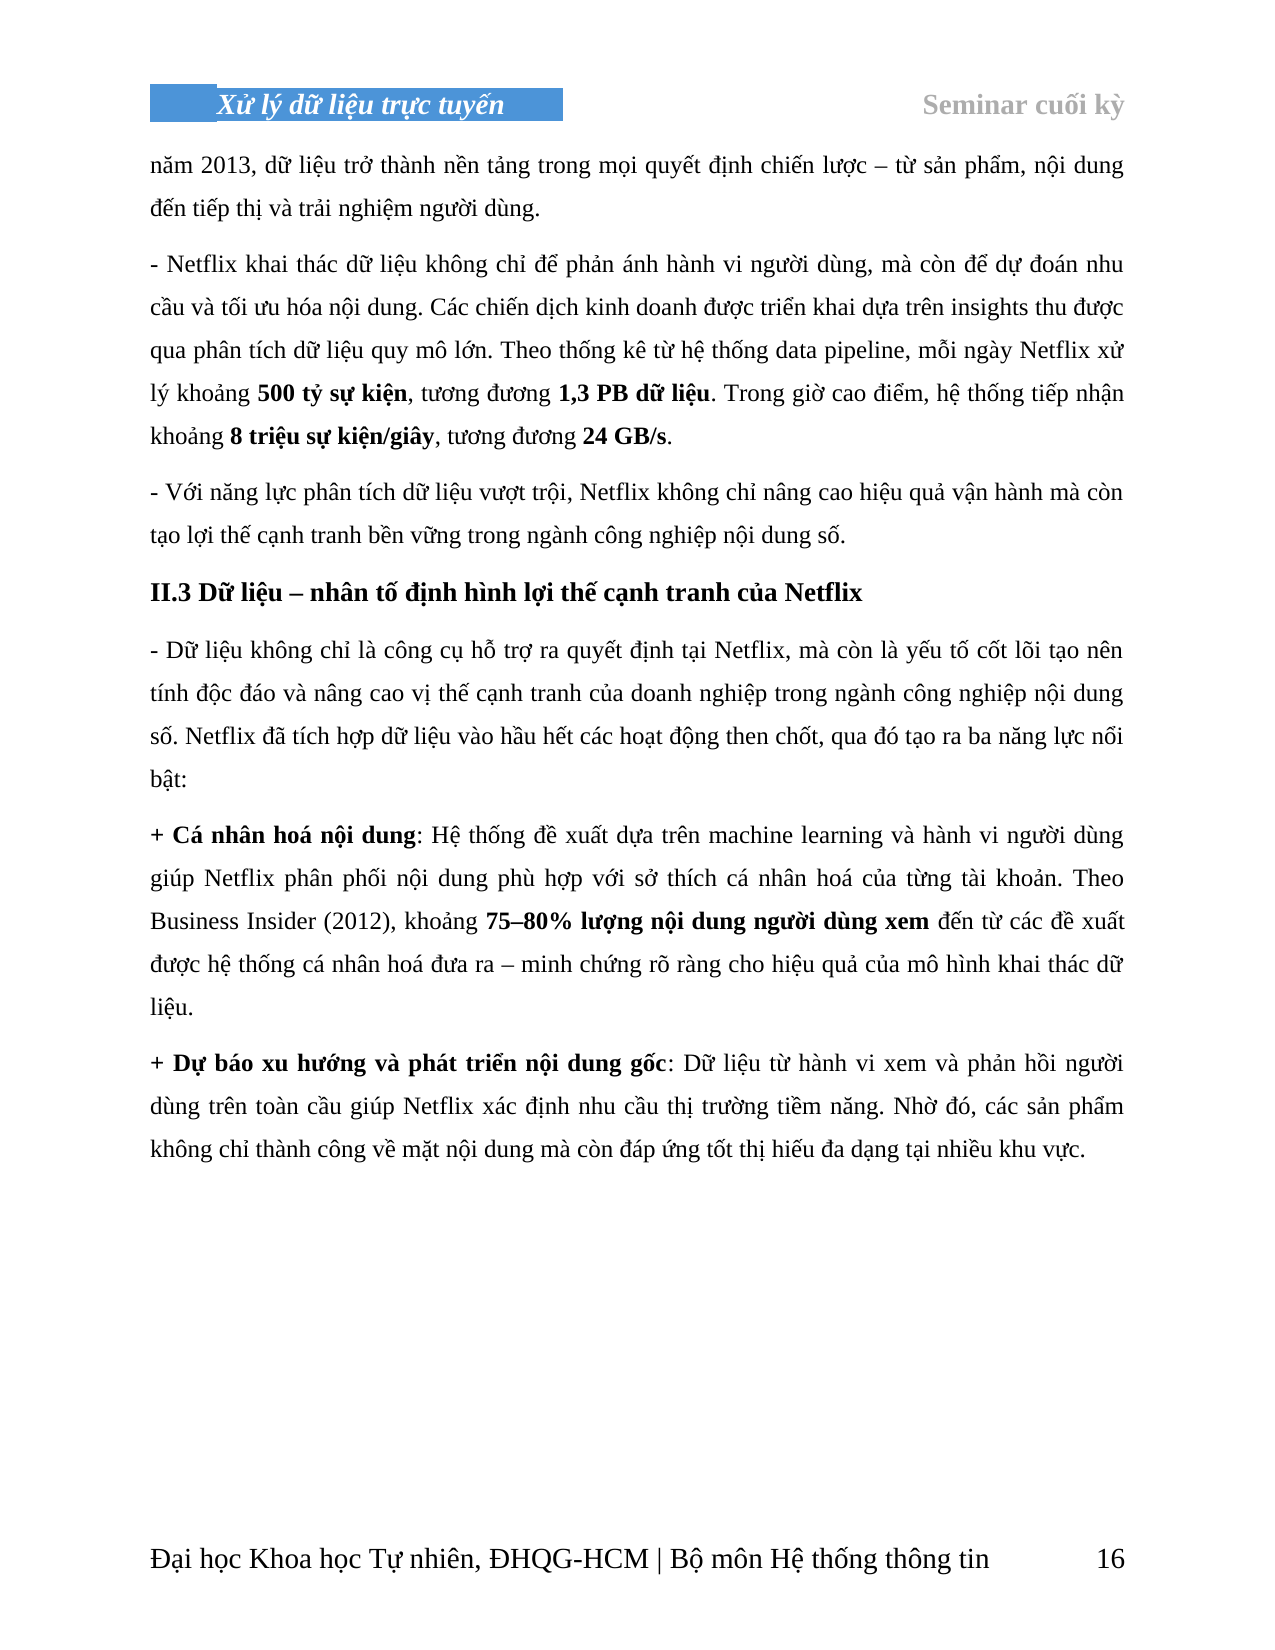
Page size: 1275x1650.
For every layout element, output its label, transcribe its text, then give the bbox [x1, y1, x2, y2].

text - Netflix khai thác dữ liệu không chỉ để phản ánh hành vi người dùng, mà còn để dự đoán nhu cầu và tối ưu hóa nội dung. Các chiến dịch kinh doanh được triển khai dựa trên insights thu được qua phân tích dữ liệu quy mô lớn. Theo thống kê từ hệ thống data pipeline, mỗi ngày Netflix xử lý khoảng 500 tỷ sự kiện, tương đương 1,3 PB dữ liệu. Trong giờ cao điểm, hệ thống tiếp nhận khoảng 8 triệu sự kiện/giây, tương đương 24 GB/s. [150, 249, 1125, 450]
text + Dự báo xu hướng và phát triển nội dung gốc: Dữ liệu từ hành vi xem và phản hồi người dùng trên toàn cầu giúp Netflix xác định nhu cầu thị trường tiềm năng. Nhờ đó, các sản phẩm không chỉ thành công về mặt nội dung mà còn đáp ứng tốt thị hiếu đa dạng tại nhiều khu vực. [150, 1048, 1125, 1163]
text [150, 150, 1125, 222]
subtitle Dữ liệu – nhân tố định hình lợi thế cạnh tranh của Netflix [150, 576, 1125, 607]
text - Dữ liệu không chỉ là công cụ hỗ trợ ra quyết định tại Netflix, mà còn là yếu tố cốt lõi tạo nên tính độc đáo và nâng cao vị thế cạnh tranh của doanh nghiệp trong ngành công nghiệp nội dung số. Netflix đã tích hợp dữ liệu vào hầu hết các hoạt động then chốt, qua đó tạo ra ba năng lực nổi bật: [150, 635, 1125, 793]
text - Với năng lực phân tích dữ liệu vượt trội, Netflix không chỉ nâng cao hiệu quả vận hành mà còn tạo lợi thế cạnh tranh bền vững trong ngành công nghiệp nội dung số. [150, 477, 1125, 549]
text + Cá nhân hoá nội dung: Hệ thống đề xuất dựa trên machine learning và hành vi người dùng giúp Netflix phân phối nội dung phù hợp với sở thích cá nhân hoá của từng tài khoản. Theo Business Insider (2012), khoảng 75–80% lượng nội dung người dùng xem đến từ các đề xuất được hệ thống cá nhân hoá đưa ra – minh chứng rõ ràng cho hiệu quả của mô hình khai thác dữ liệu. [150, 820, 1125, 1021]
